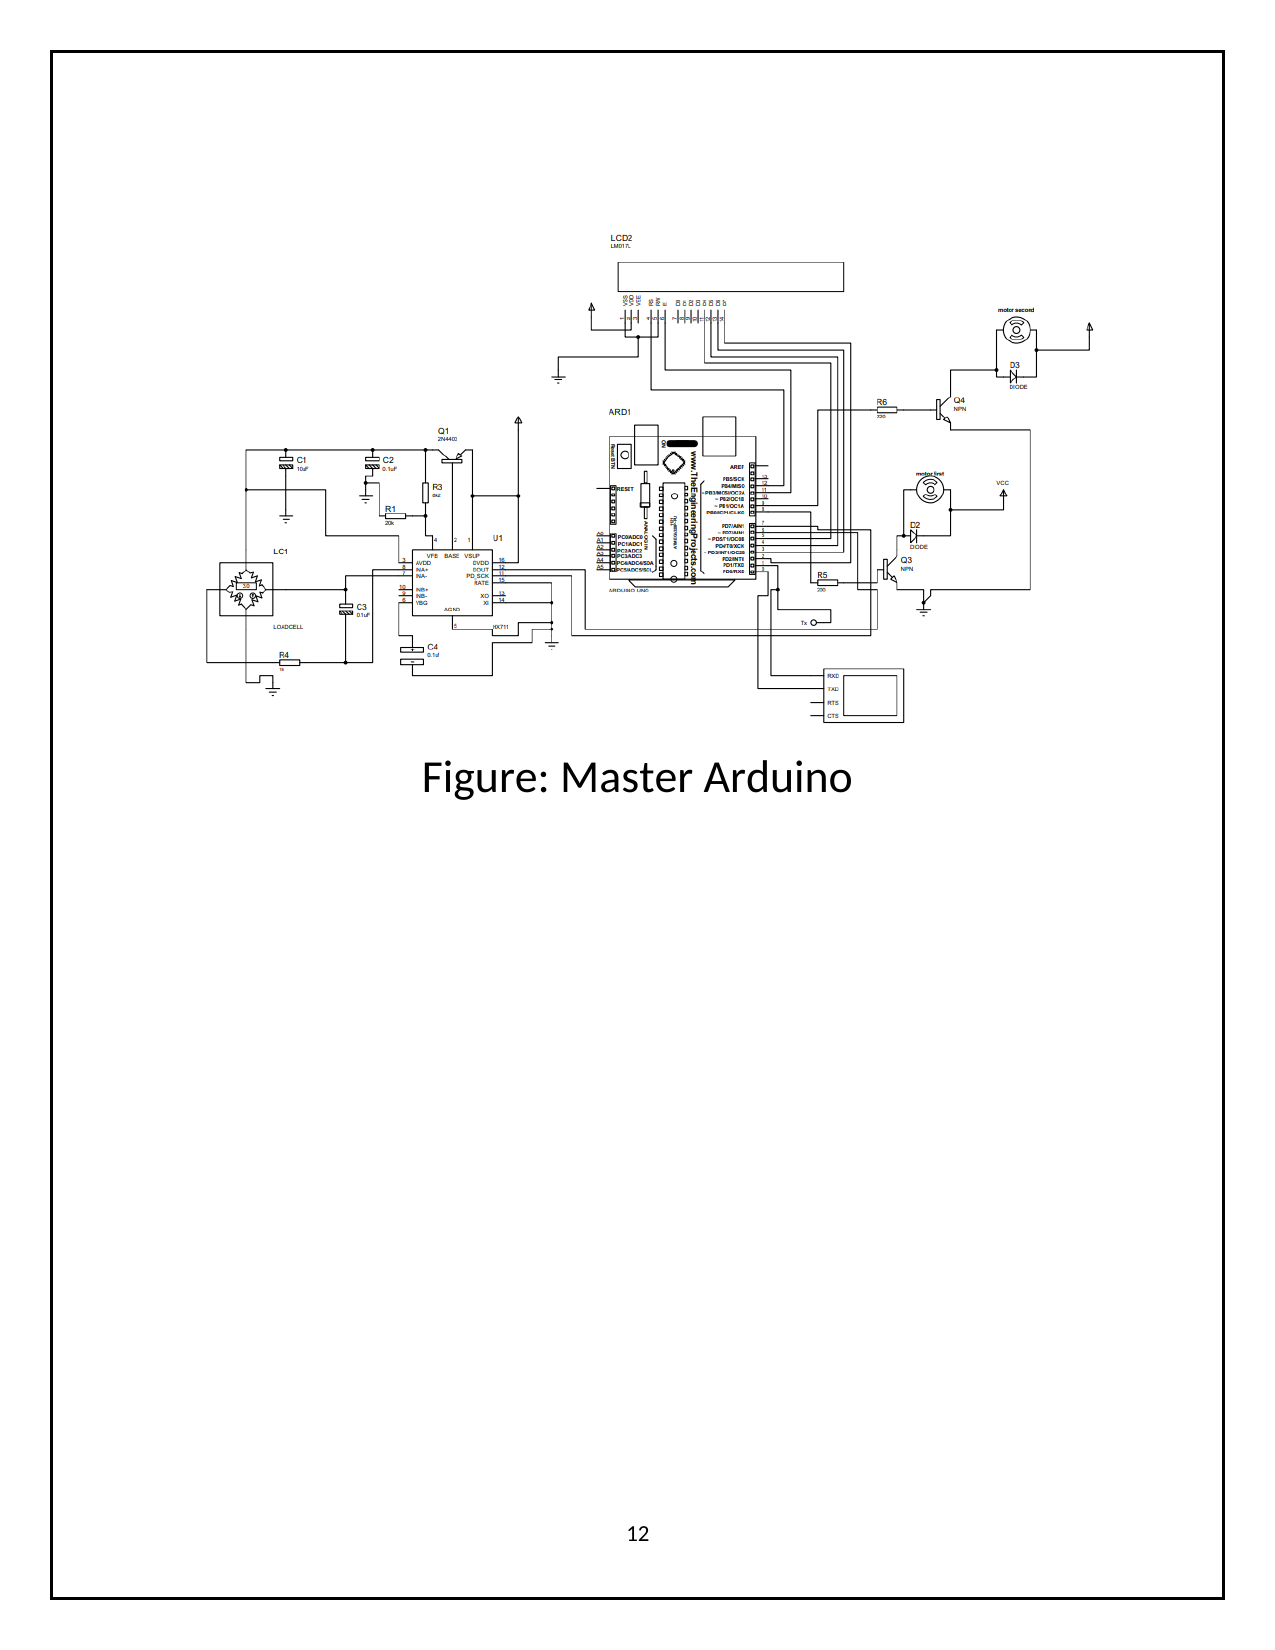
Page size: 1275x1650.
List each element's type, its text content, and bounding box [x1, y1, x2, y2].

picture [150, 224, 1125, 746]
text Figure: Master Arduino [150, 748, 1125, 804]
